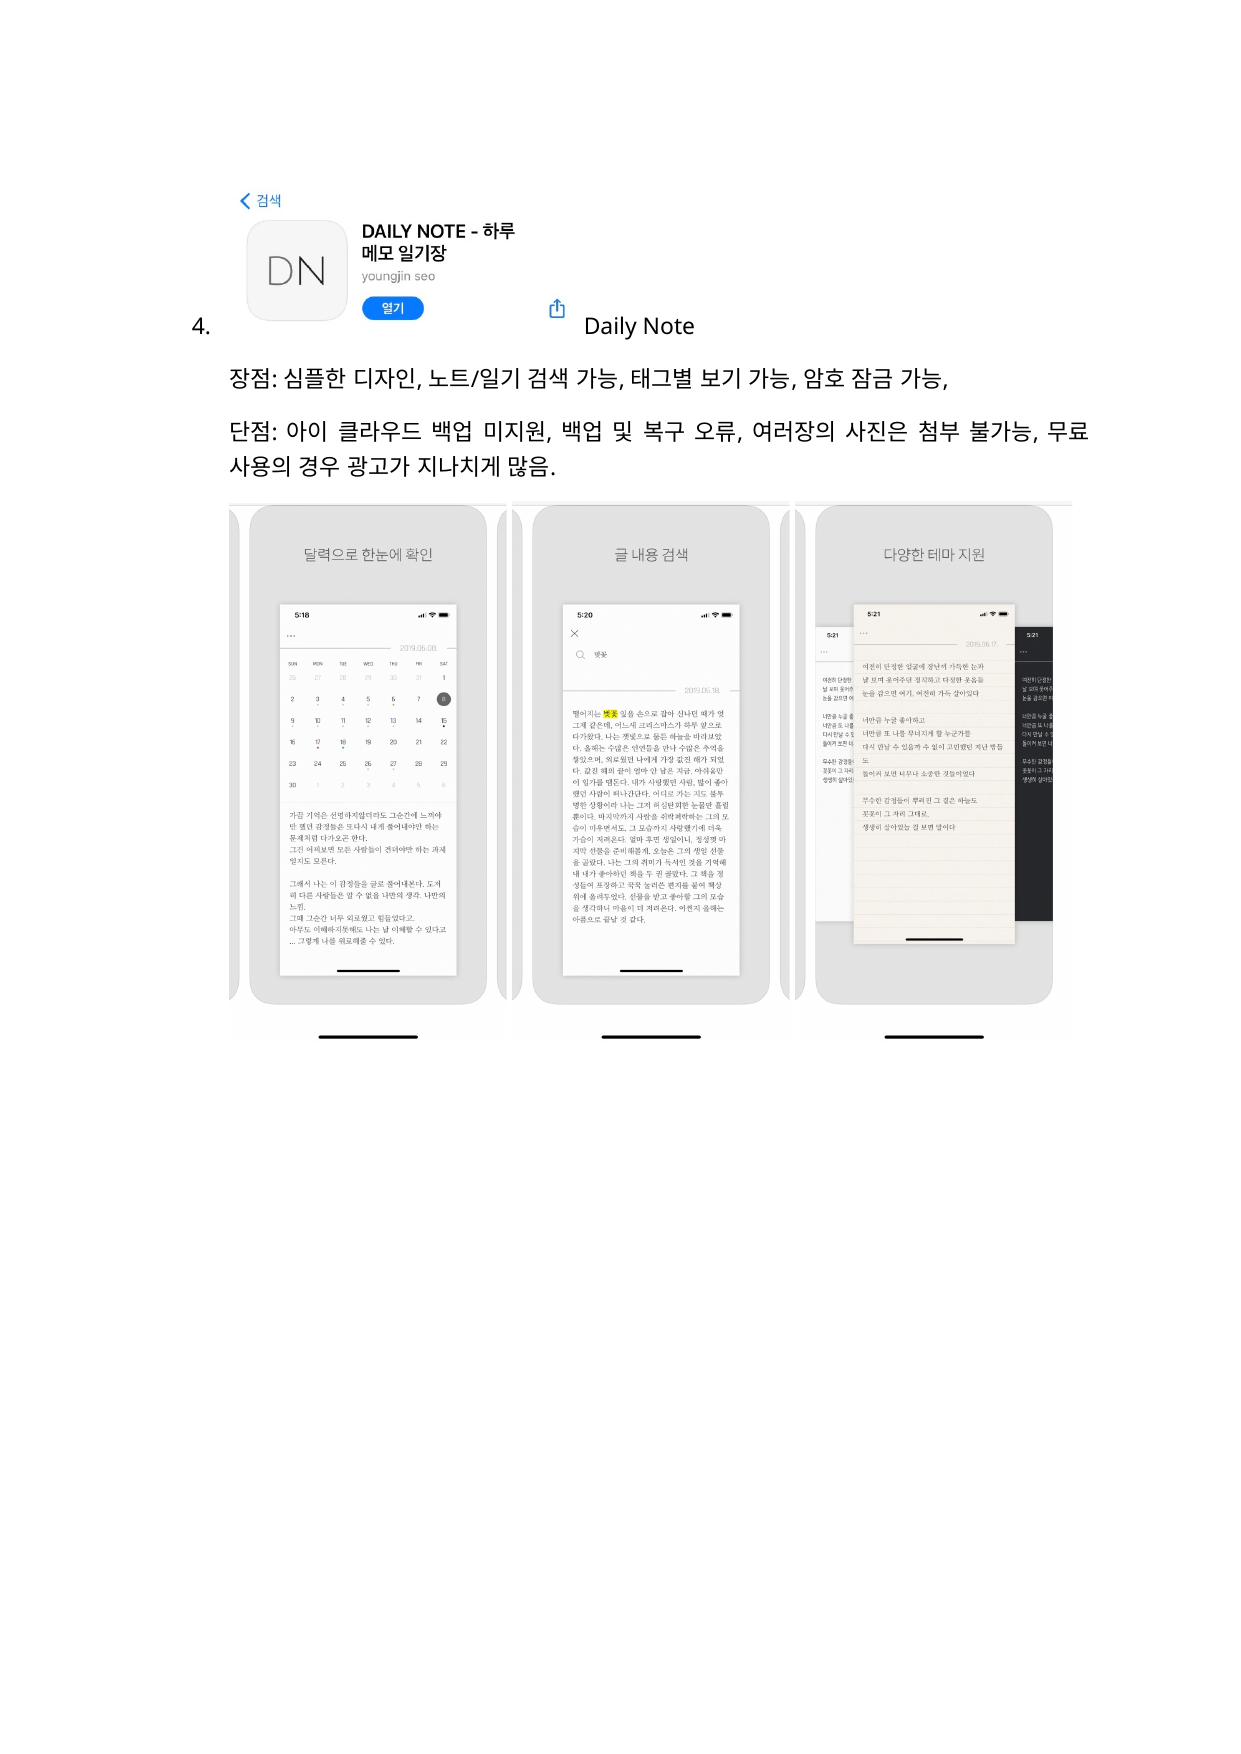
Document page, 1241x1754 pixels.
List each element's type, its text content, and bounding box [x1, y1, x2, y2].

picture [229, 177, 584, 335]
picture [795, 501, 1073, 1044]
list 장점: 심플한 디자인, 노트/일기 검색 가능, 태그별 보기 가능, 암호 잠금 가능, [229, 361, 1090, 394]
picture [512, 501, 790, 1044]
list 단점: 아이 클라우드 백업 미지원, 백업 및 복구 오류, 여러장의 사진은 첨부 불가능, 무료 사용의 경우 광고가 지나치게 많음. [229, 413, 1090, 483]
picture [229, 503, 507, 1044]
